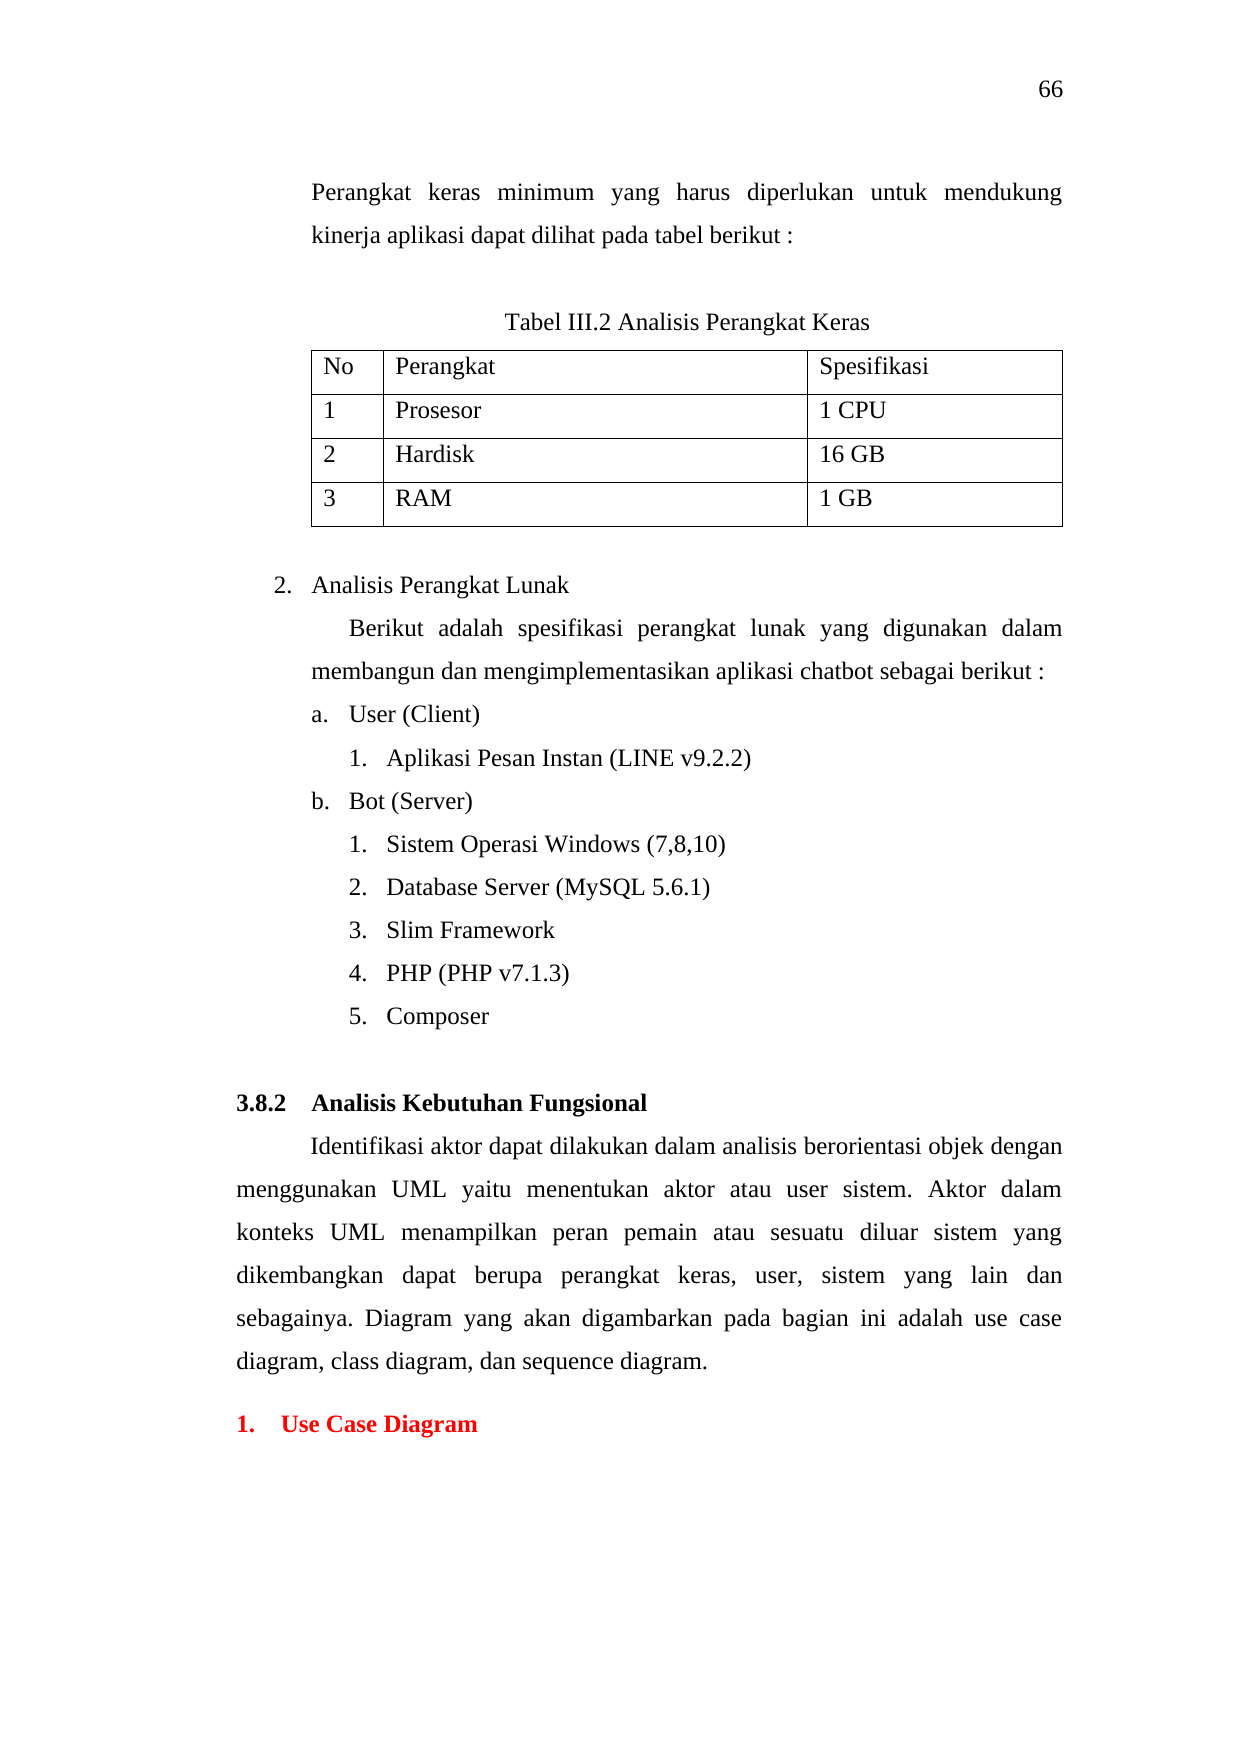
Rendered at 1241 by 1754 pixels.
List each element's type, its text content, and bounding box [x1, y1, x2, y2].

table_cell RAM [384, 483, 807, 526]
list Bot (Server) [311, 786, 1063, 814]
table_cell Hardisk [384, 439, 807, 482]
table_cell 2 [312, 439, 383, 482]
table_cell 1 GB [808, 483, 1062, 526]
text Identifikasi aktor dapat dilakukan dalam analisis berorientasi objek dengan menggunakan UML yaitu menentukan aktor atau user sistem. Aktor dalam konteks UML menampilkan peran pemain atau sesuatu diluar sistem yang dikembangkan dapat berupa perangkat keras, user, sistem yang lain dan sebagainya. Diagram yang akan digambarkan pada bagian ini adalah use case diagram, class diagram, dan sequence diagram. [236, 1131, 1063, 1375]
list Berikut adalah spesifikasi perangkat lunak yang digunakan dalam membangun dan mengimplementasikan aplikasi chatbot sebagai berikut : [311, 613, 1063, 685]
list Database Server (MySQL 5.6.1) [349, 872, 1063, 901]
list Aplikasi Pesan Instan (LINE v9.2.2) [349, 743, 1063, 771]
list Perangkat keras minimum yang harus diperlukan untuk mendukung kinerja aplikasi dapat dilihat pada tabel berikut : [311, 177, 1063, 249]
table_cell Prosesor [384, 395, 807, 438]
table_cell 16 GB [808, 439, 1062, 482]
list PHP (PHP v7.1.3) [349, 958, 1063, 987]
list Slim Framework [349, 915, 1063, 944]
table_header Perangkat [384, 351, 807, 394]
list User (Client) [311, 699, 1063, 728]
table_cell 1 [312, 395, 383, 438]
text 3.8.2 Analisis Kebutuhan Fungsional [236, 1088, 1063, 1116]
list Sistem Operasi Windows (7,8,10) [349, 829, 1063, 858]
table_cell 3 [312, 483, 383, 526]
table_cell 1 CPU [808, 395, 1062, 438]
table_header Spesifikasi [808, 351, 1062, 394]
list Composer [349, 1001, 1063, 1030]
list Tabel III.2 Analisis Perangkat Keras [311, 307, 1063, 335]
list Analisis Perangkat Lunak [274, 570, 1063, 599]
list Use Case Diagram [236, 1409, 1063, 1437]
table_header No [312, 351, 383, 394]
